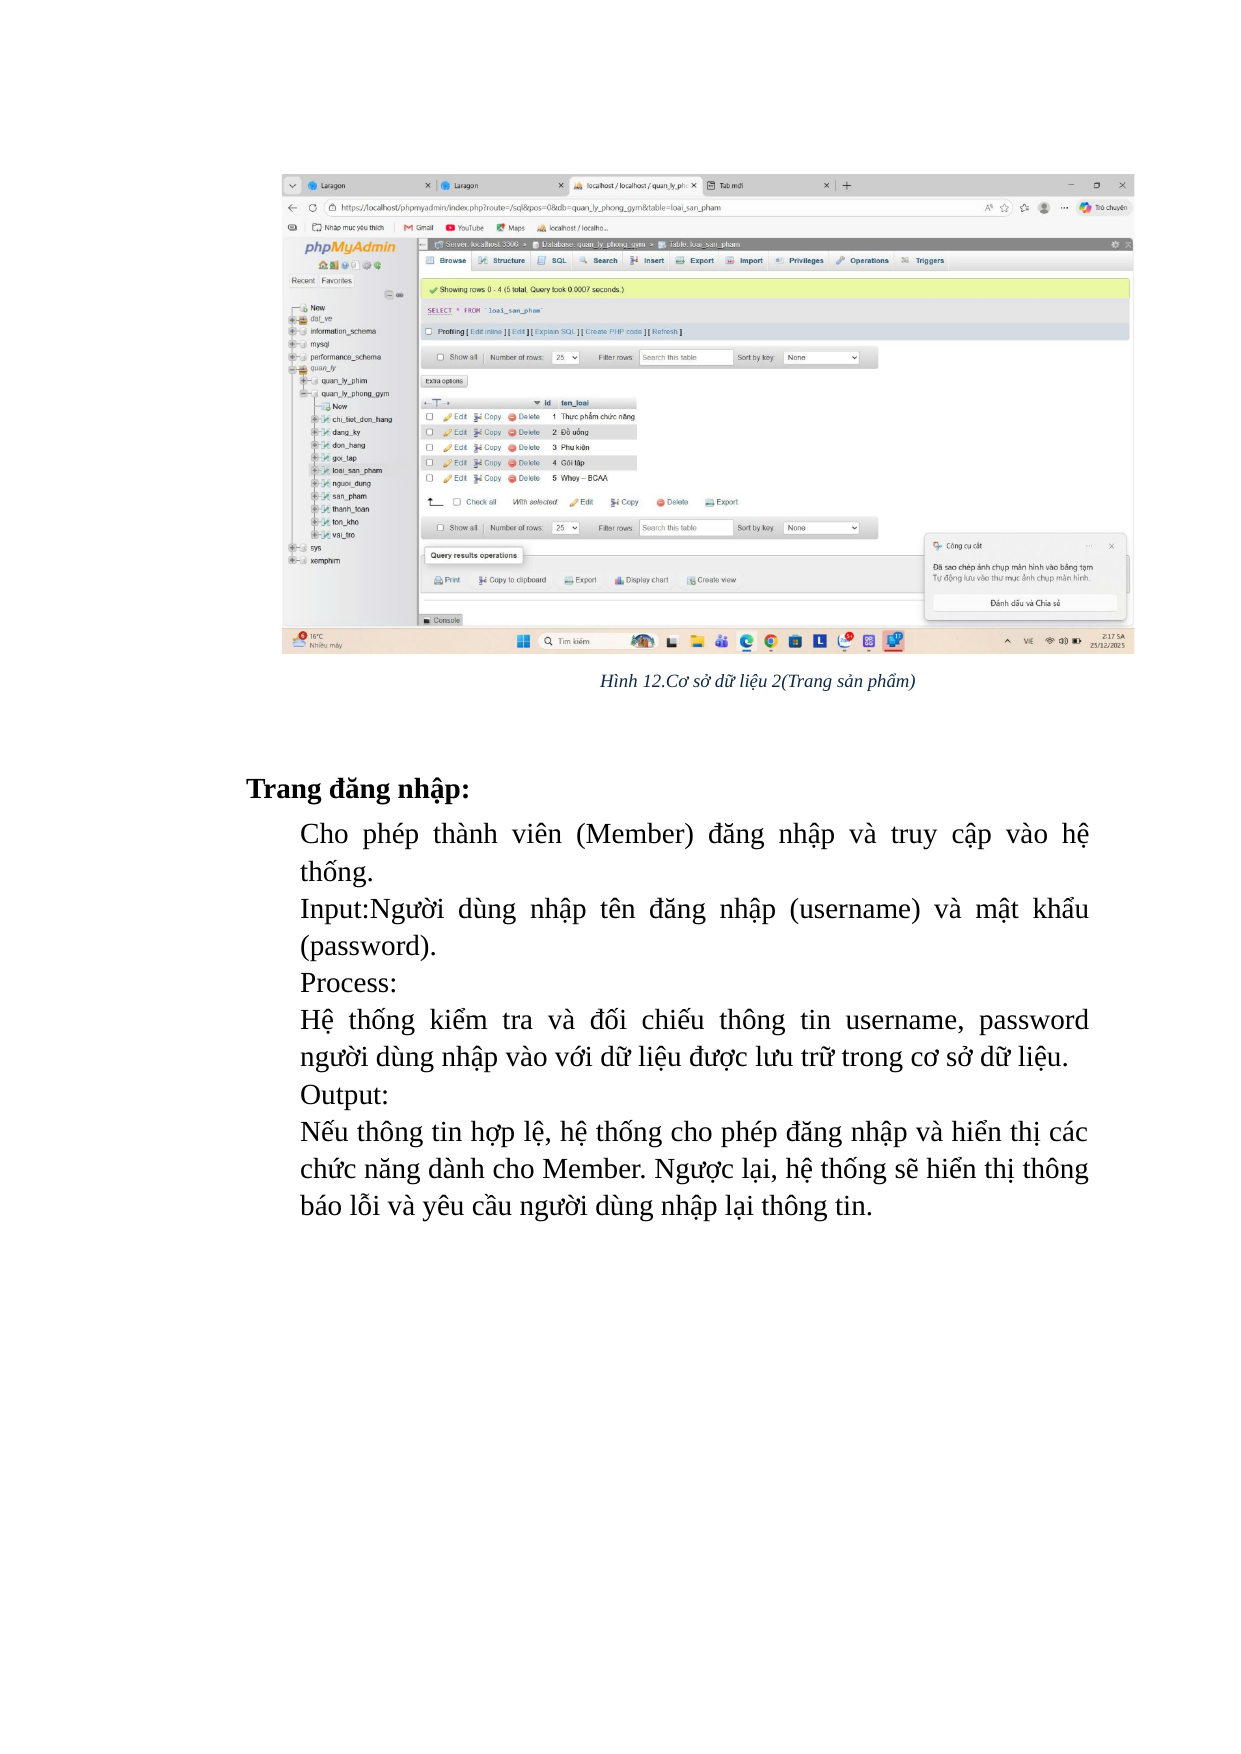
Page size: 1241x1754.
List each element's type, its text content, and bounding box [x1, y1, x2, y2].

list Input:Người dùng nhập tên đăng nhập (username) và mật khẩu (password). [300, 891, 1090, 962]
picture [281, 174, 1135, 654]
list Output: Nếu thông tin hợp lệ, hệ thống cho phép đăng nhập và hiển thị các chức năng dành cho Member. Ngược lại, hệ thống sẽ hiển thị thông báo lỗi và yêu cầu người dùng nhập lại thông tin. [300, 1077, 1090, 1222]
subtitle Trang đăng nhập: [246, 771, 1090, 804]
list Process: Hệ thống kiểm tra và đối chiếu thông tin username, password người dùng nhập vào với dữ liệu được lưu trữ trong cơ sở dữ liệu. [300, 965, 1090, 1073]
list Cho phép thành viên (Member) đăng nhập và truy cập vào hệ thống. [300, 816, 1090, 887]
